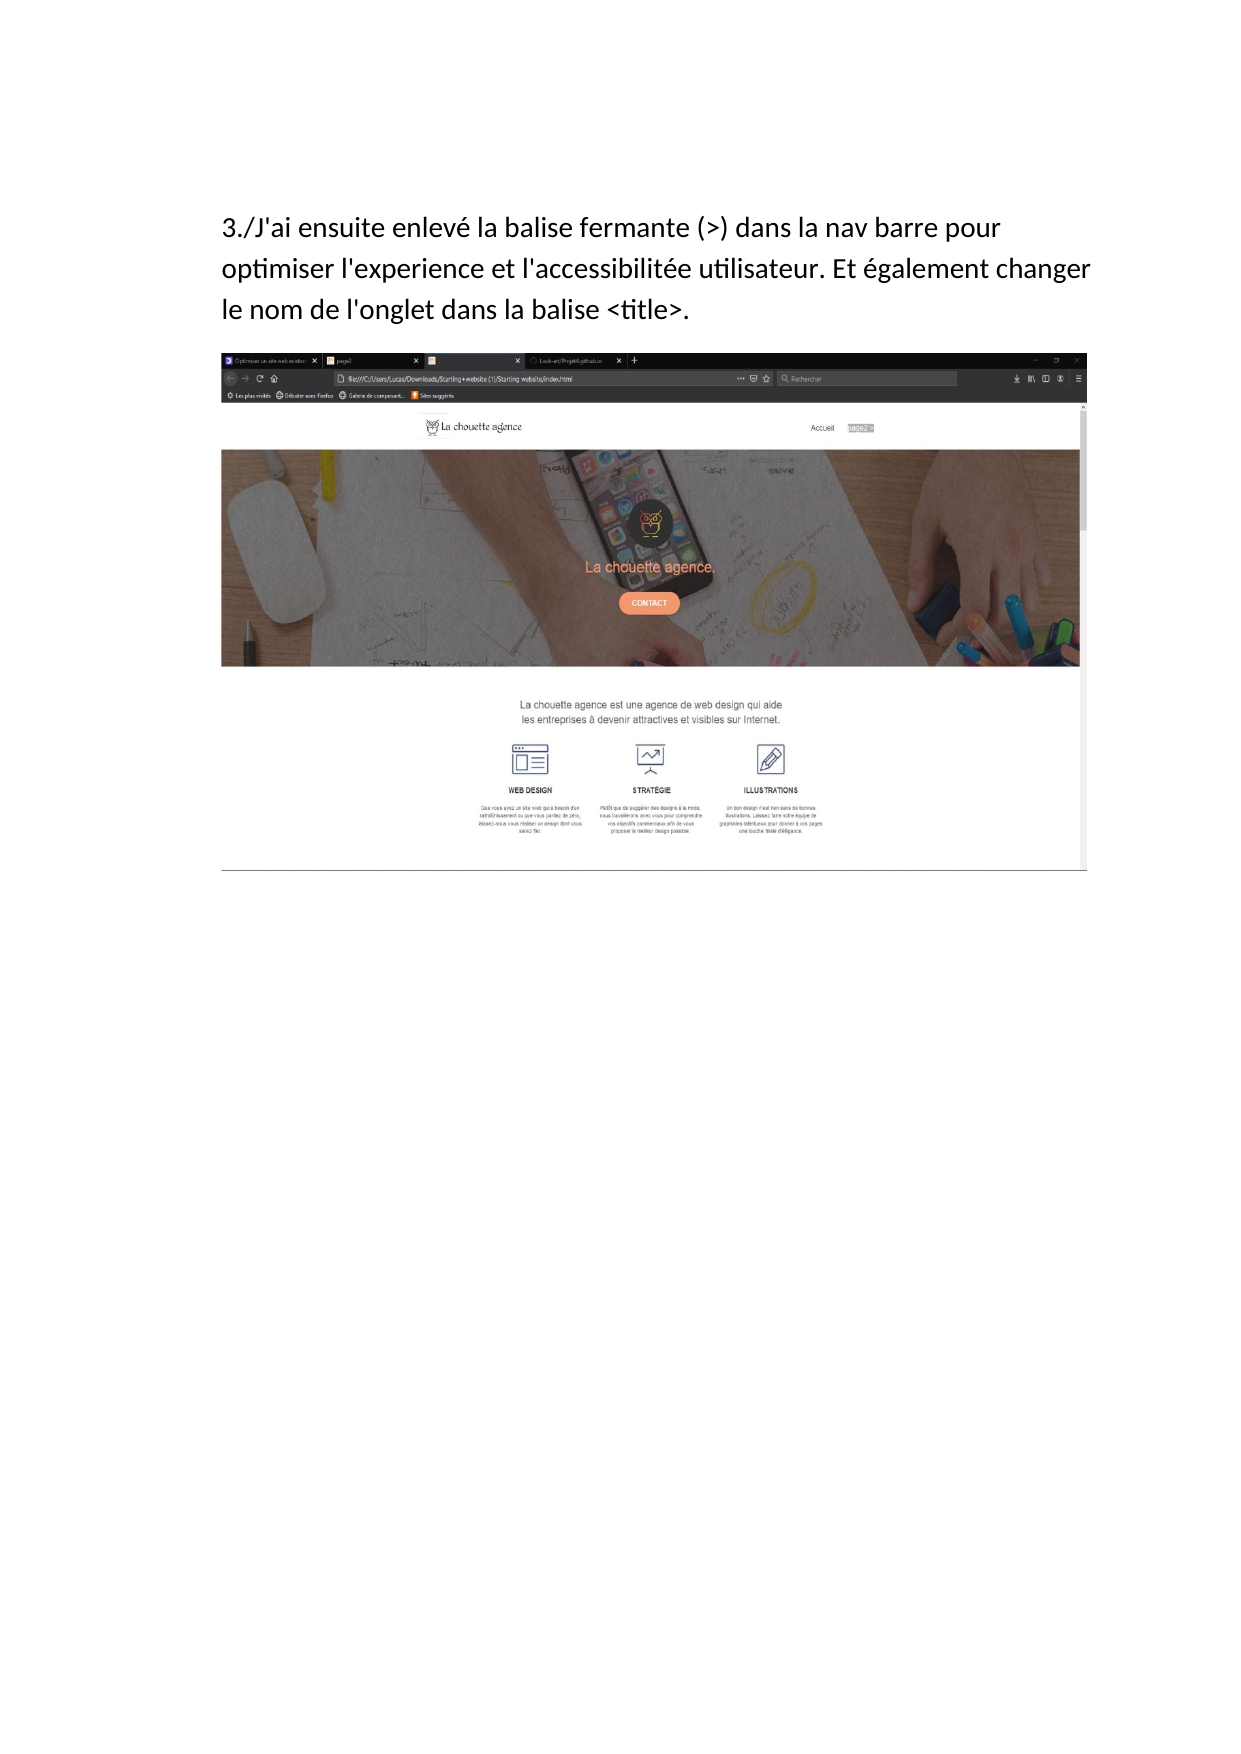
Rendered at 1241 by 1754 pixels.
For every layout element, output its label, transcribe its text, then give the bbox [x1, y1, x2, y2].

picture [221, 353, 1087, 871]
text 3./J'ai ensuite enlevé la balise fermante (>) dans la nav barre pour optimiser l'experience et l'accessibilitée utilisateur. Et également changer le nom de l'onglet dans la balise <title>. [148, 209, 1093, 327]
